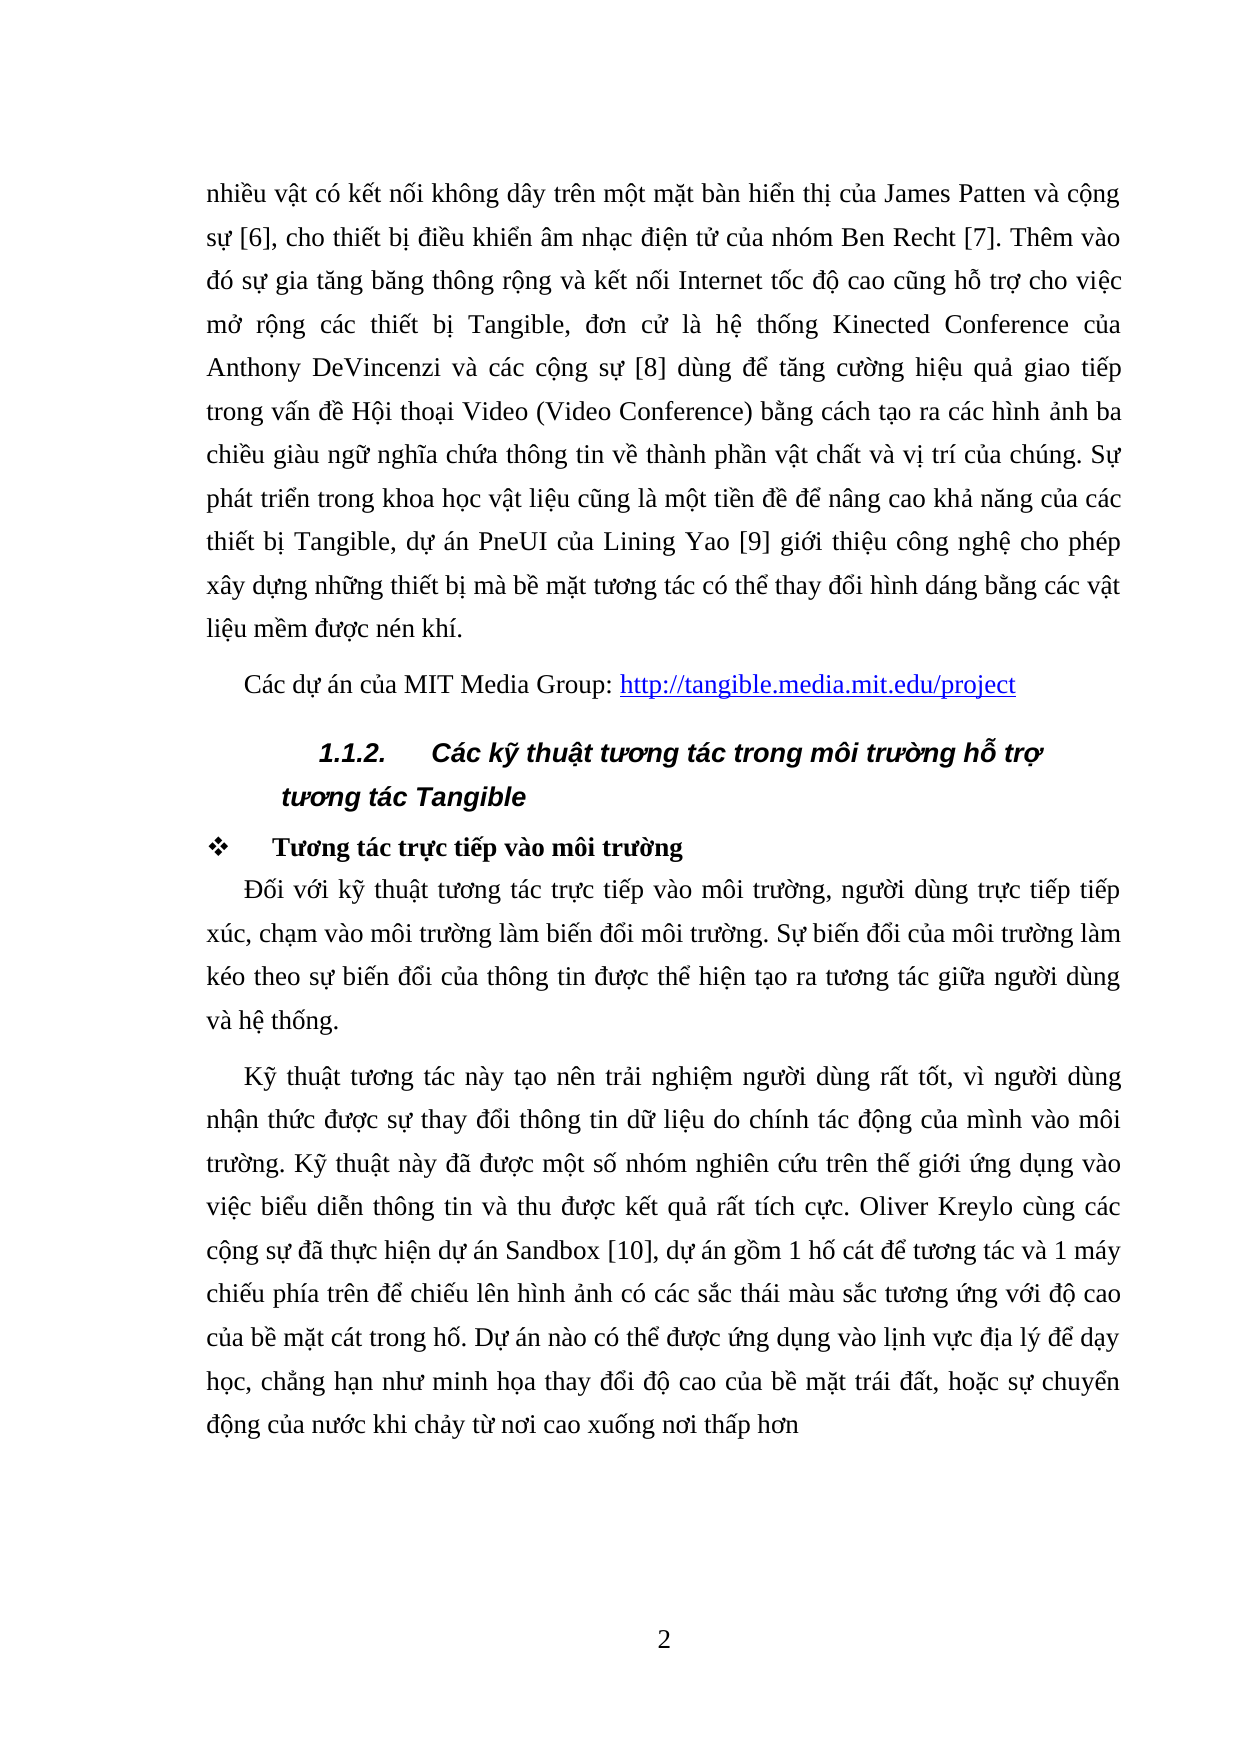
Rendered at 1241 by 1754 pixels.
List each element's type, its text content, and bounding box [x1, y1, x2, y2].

text Kỹ thuật tương tác này tạo nên trải nghiệm người dùng rất tốt, vì người dùng nhận thức được sự thay đổi thông tin dữ liệu do chính tác động của mình vào môi trường. Kỹ thuật này đã được một số nhóm nghiên cứu trên thế giới ứng dụng vào việc biểu diễn thông tin và thu được kết quả rất tích cực. Oliver Kreylo cùng các cộng sự đã thực hiện dự án Sandbox [10], dự án gồm 1 hố cát để tương tác và 1 máy chiếu phía trên để chiếu lên hình ảnh có các sắc thái màu sắc tương ứng với độ cao của bề mặt cát trong hố. Dự án nào có thể được ứng dụng vào lịnh vực địa lý để dạy học, chẳng hạn như minh họa thay đổi độ cao của bề mặt trái đất, hoặc sự chuyển động của nước khi chảy từ nơi cao xuống nơi thấp hơn [206, 1060, 1122, 1439]
text Tương tác trực tiếp vào môi trường [206, 831, 1122, 862]
subtitle Các kỹ thuật tương tác trong môi trường hỗ trợ tương tác Tangible [281, 737, 1122, 812]
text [206, 177, 1122, 644]
text Các dự án của MIT Media Group: http://tangible.media.mit.edu/project [206, 669, 1122, 700]
text Đối với kỹ thuật tương tác trực tiếp vào môi trường, người dùng trực tiếp tiếp xúc, chạm vào môi trường làm biến đổi môi trường. Sự biến đổi của môi trường làm kéo theo sự biến đổi của thông tin được thể hiện tạo ra tương tác giữa người dùng và hệ thống. [206, 873, 1122, 1035]
